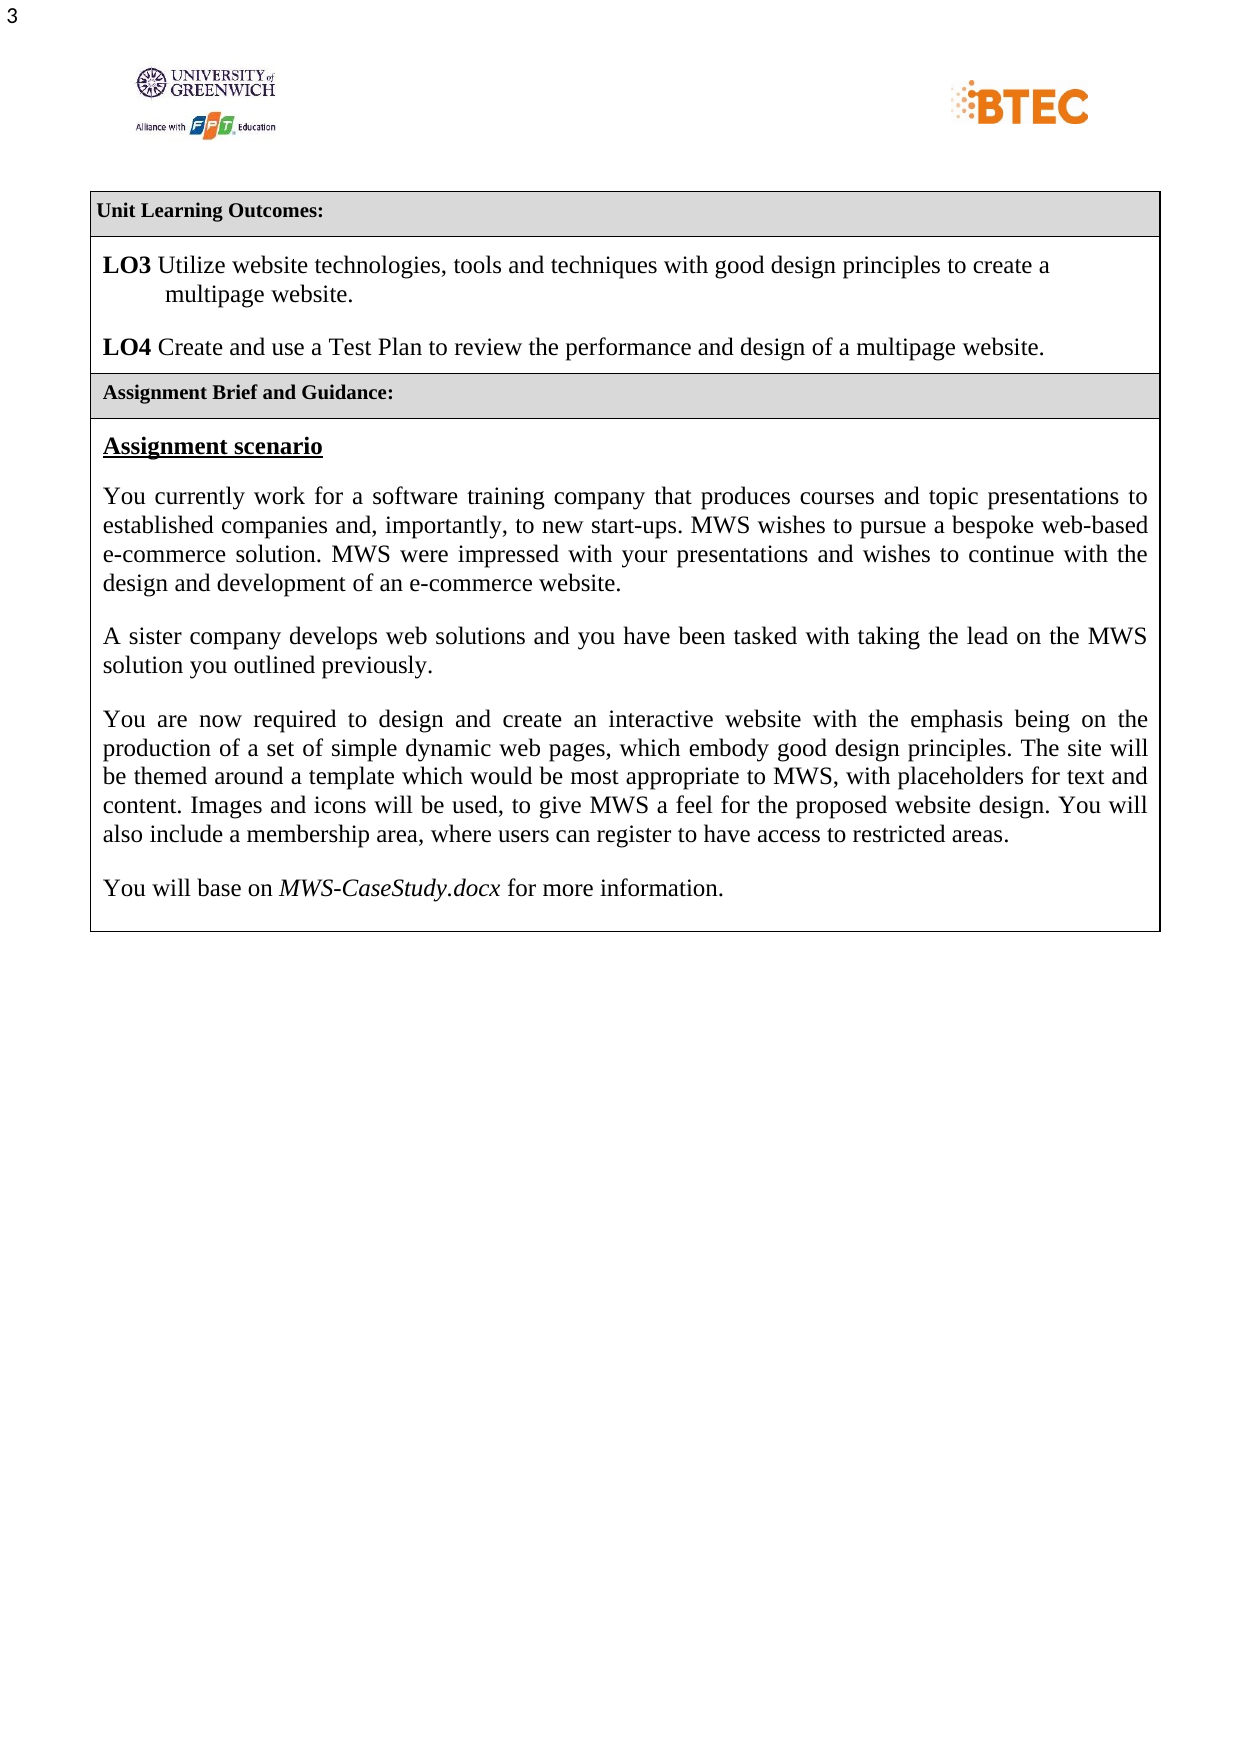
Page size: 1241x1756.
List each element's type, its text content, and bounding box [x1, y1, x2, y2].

table_cell Assignment Brief and Guidance: [91, 374, 1159, 418]
picture [951, 80, 1088, 124]
table_cell Assignment scenario You currently work for a software training company that produces courses and topic presentations to established companies and, importantly, to new start-ups. MWS wishes to pursue a bespoke web-based e-commerce solution. MWS were impressed with your presentations and wishes to continue with the design and development of an e-commerce website. A sister company develops web solutions and you have been tasked with taking the lead on the MWS solution you outlined previously. You are now required to design and create an interactive website with the emphasis being on the production of a set of simple dynamic web pages, which embody good design principles. The site will be themed around a template which would be most appropriate to MWS, with placeholders for text and content. Images and icons will be used, to give MWS a feel for the proposed website design. You will also include a membership area, where users can register to have access to restricted areas. You will base on MWS-CaseStudy.docx for more information. [91, 419, 1159, 931]
picture [130, 61, 282, 141]
table_cell LO3 Utilize website technologies, tools and techniques with good design principles to create a multipage website. LO4 Create and use a Test Plan to review the performance and design of a multipage website. [91, 237, 1159, 373]
table_header Unit Learning Outcomes: [91, 192, 1159, 236]
